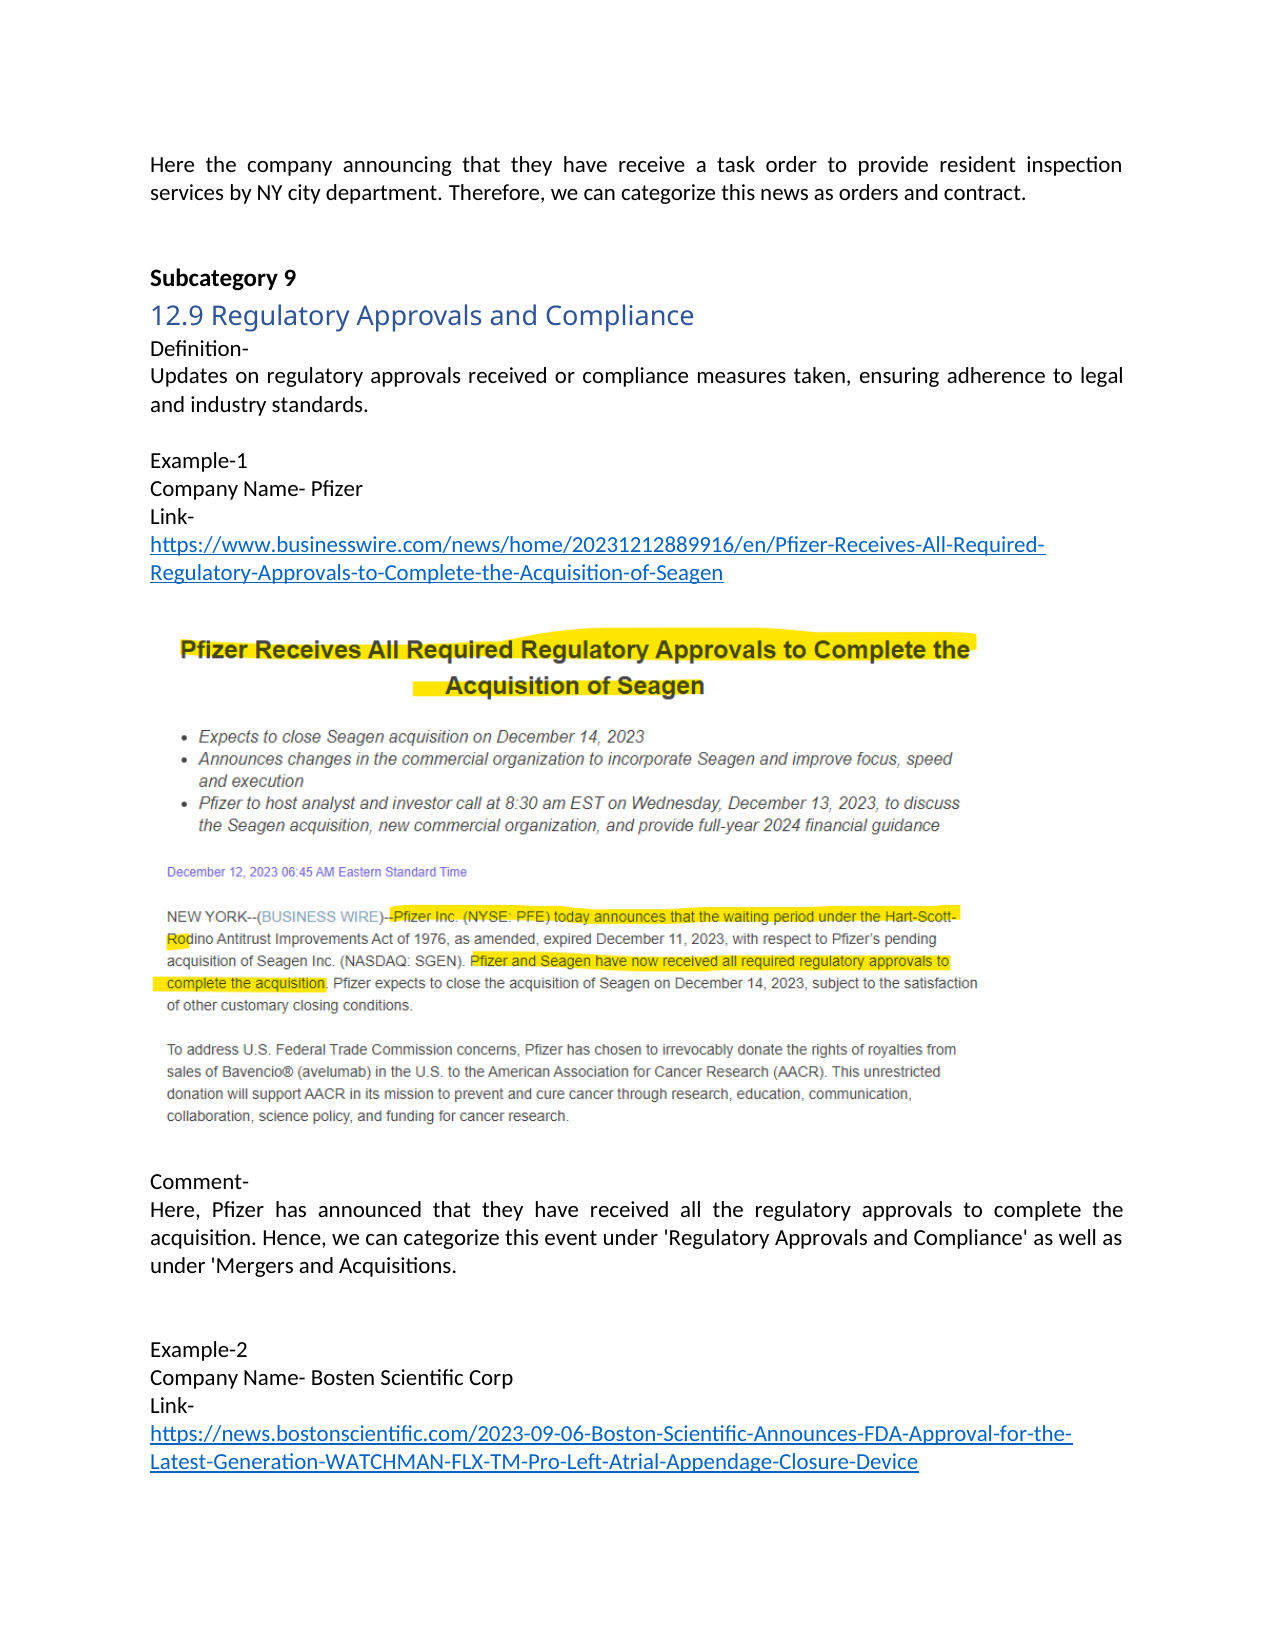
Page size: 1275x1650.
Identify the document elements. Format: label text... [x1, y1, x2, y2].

text https://www.businesswire.com/news/home/20231212889916/en/Pfizer-Receives-All-Required-Regulatory-Approvals-to-Complete-the-Acquisition-of-Seagen [150, 530, 1125, 586]
text Definition- [150, 334, 1125, 362]
text https://news.bostonscientific.com/2023-09-06-Boston-Scientific-Announces-FDA-Approval-for-the-Latest-Generation-WATCHMAN-FLX-TM-Pro-Left-Atrial-Appendage-Closure-Device [150, 1419, 1125, 1475]
text Company Name- Bosten Scientific Corp [150, 1363, 1125, 1391]
text Example-1 [150, 446, 1125, 474]
subtitle 12.9 Regulatory Approvals and Compliance [150, 297, 1125, 334]
text Link- [150, 502, 1125, 530]
text Example-2 [150, 1335, 1125, 1363]
text Updates on regulatory approvals received or compliance measures taken, ensuring adherence to legal and industry standards. [150, 362, 1125, 418]
text Link- [150, 1391, 1125, 1419]
text Subcategory 9 [150, 262, 1125, 293]
text Here, Pfizer has announced that they have received all the regulatory approvals to complete the acquisition. Hence, we can categorize this event under 'Regulatory Approvals and Compliance' as well as under 'Mergers and Acquisitions. [150, 1195, 1125, 1279]
text Comment- [150, 1167, 1125, 1195]
picture [150, 613, 994, 1139]
text Here the company announcing that they have receive a task order to provide resident inspection services by NY city department. Therefore, we can categorize this news as orders and contract. [150, 150, 1125, 206]
text Company Name- Pfizer [150, 474, 1125, 502]
